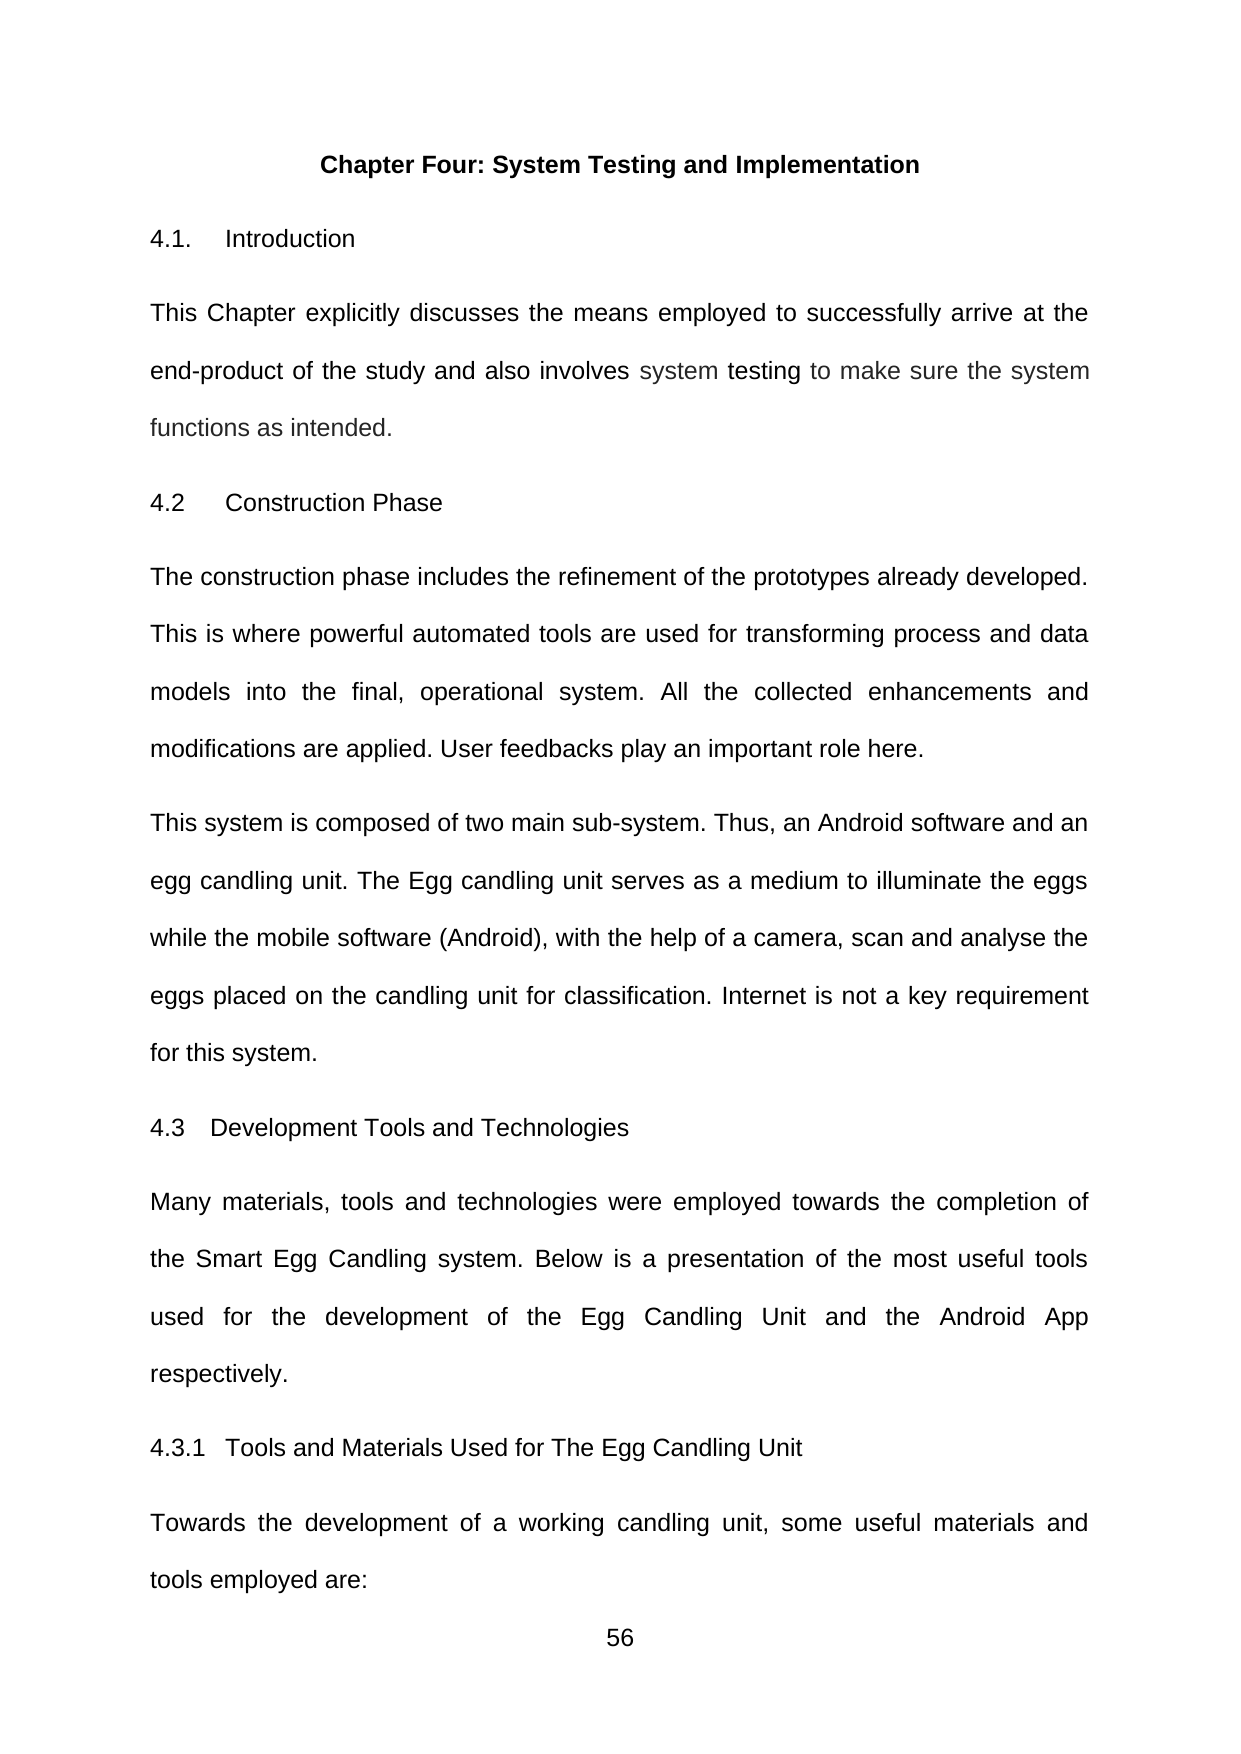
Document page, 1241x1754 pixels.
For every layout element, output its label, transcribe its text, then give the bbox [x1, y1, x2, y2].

subtitle 4.2 Construction Phase [150, 487, 1090, 516]
text Many materials, tools and technologies were employed towards the completion of the Smart Egg Candling system. Below is a presentation of the most useful tools used for the development of the Egg Candling Unit and the Android App respectively. [150, 1187, 1090, 1388]
subtitle 4.3.1 Tools and Materials Used for The Egg Candling Unit [150, 1433, 1090, 1462]
subtitle 4.1. Introduction [150, 224, 1090, 253]
subtitle Chapter Four: System Testing and Implementation [150, 150, 1090, 179]
subtitle 4.3 Development Tools and Technologies [150, 1112, 1090, 1141]
text This Chapter explicitly discusses the means employed to successfully arrive at the end-product of the study and also involves system testing to make sure the system functions as intended. [150, 298, 1090, 442]
text Towards the development of a working candling unit, some useful materials and tools employed are: [150, 1507, 1090, 1594]
text The construction phase includes the refinement of the prototypes already developed. This is where powerful automated tools are used for transforming process and data models into the final, operational system. All the collected enhancements and modifications are applied. User feedbacks play an important role here. [150, 562, 1090, 763]
text This system is composed of two main sub-system. Thus, an Android software and an egg candling unit. The Egg candling unit serves as a medium to illuminate the eggs while the mobile software (Android), with the help of a camera, scan and analyse the eggs placed on the candling unit for classification. Internet is not a key requirement for this system. [150, 808, 1090, 1067]
